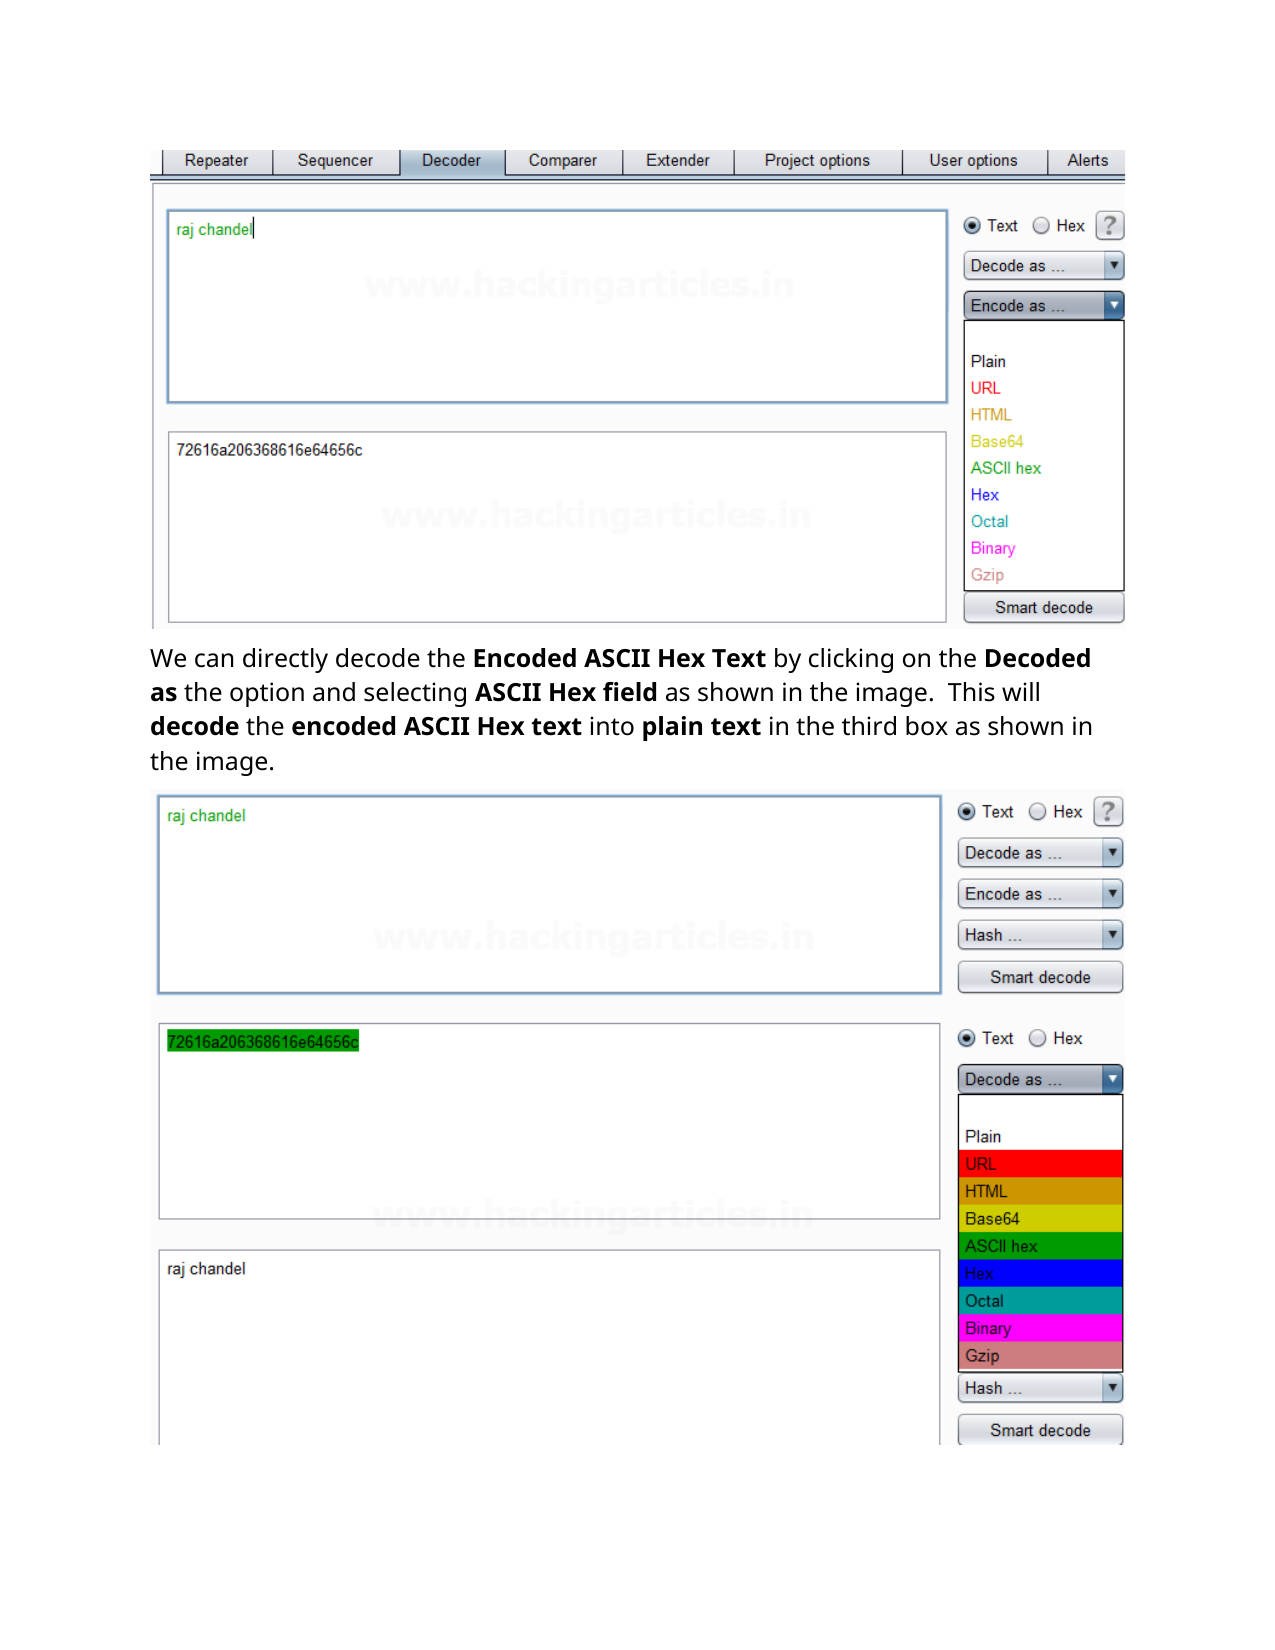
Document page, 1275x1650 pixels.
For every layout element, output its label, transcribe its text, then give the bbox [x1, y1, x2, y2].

text We can directly decode the Encoded ASCII Hex Text by clicking on the Decoded as the option and selecting ASCII Hex field as shown in the image. This will decode the encoded ASCII Hex text into plain text in the third box as shown in the image. [150, 641, 1125, 777]
picture [150, 789, 1125, 1445]
picture [150, 150, 1125, 629]
